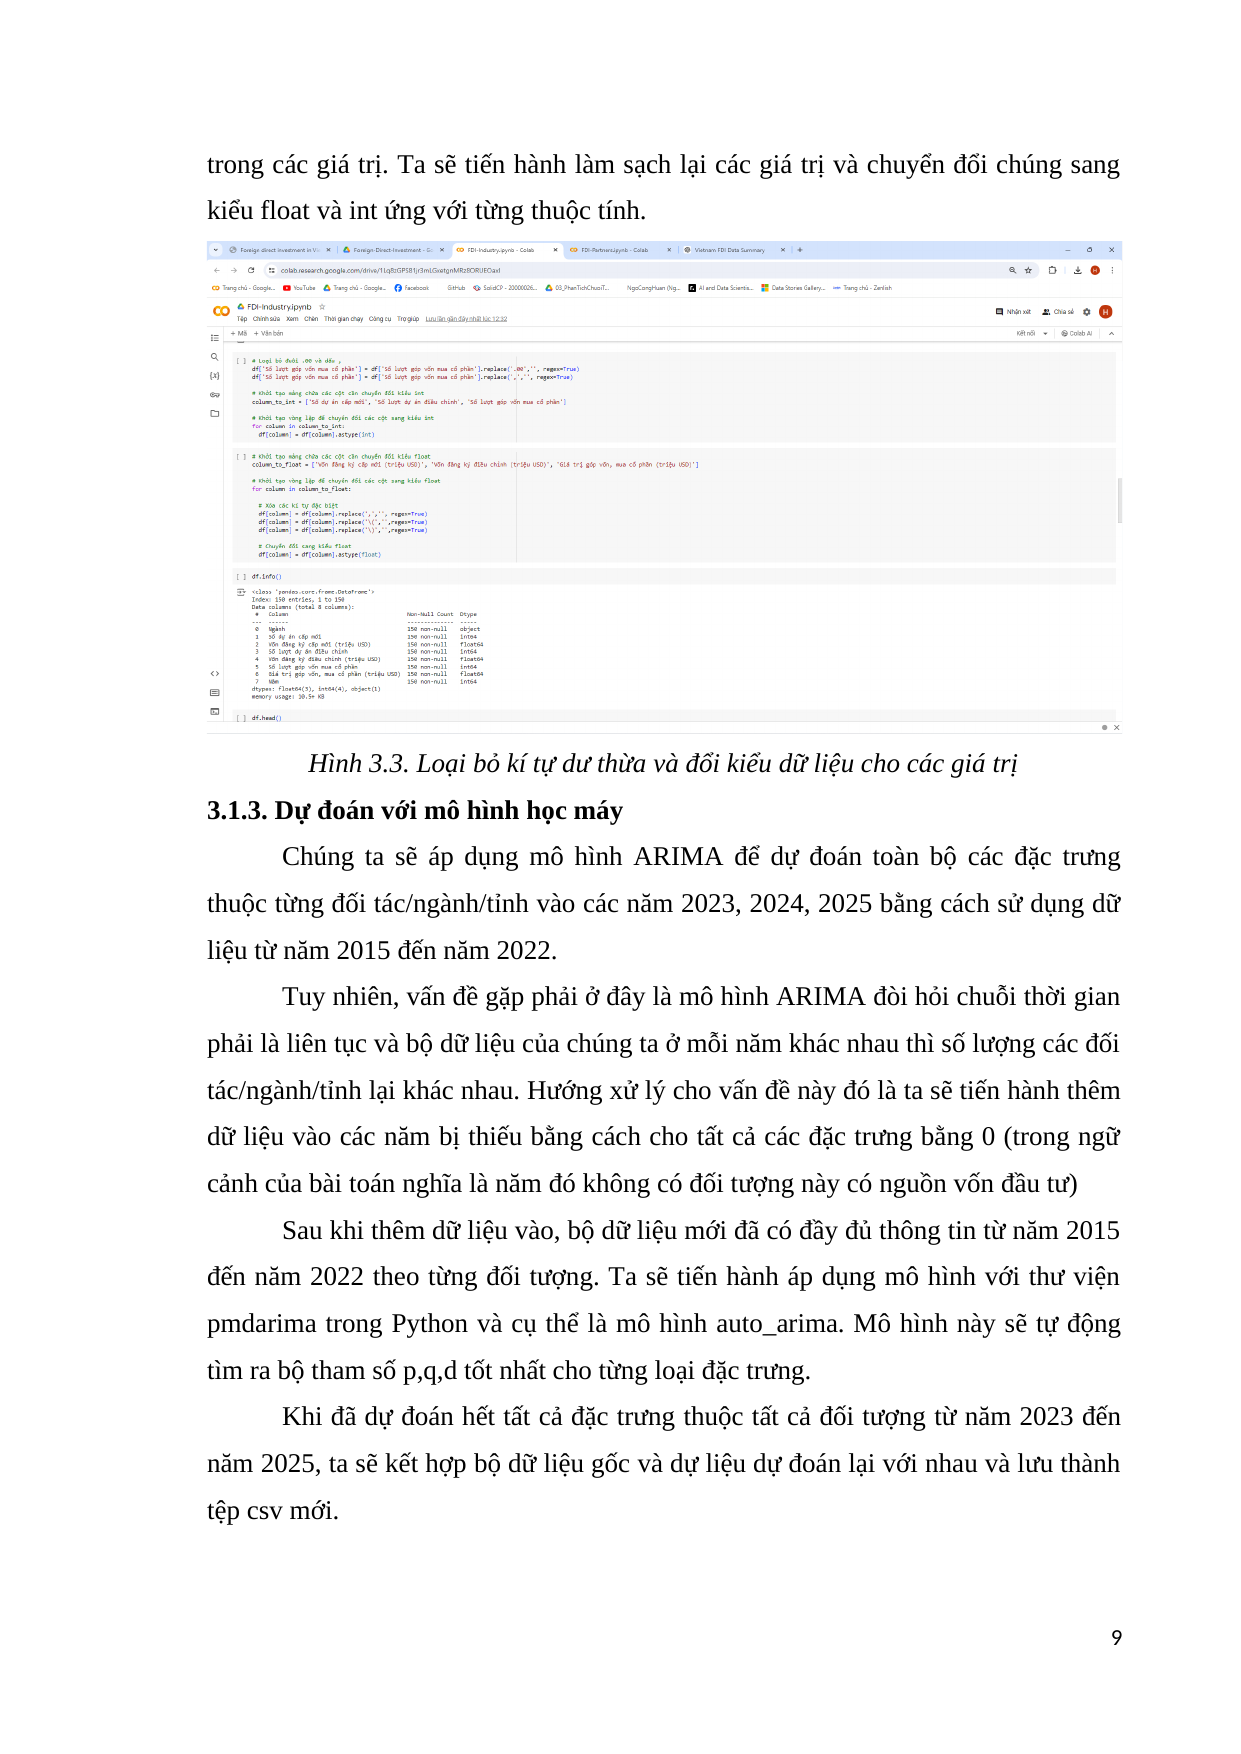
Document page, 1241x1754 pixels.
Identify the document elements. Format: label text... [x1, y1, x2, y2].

text Tuy nhiên, vấn đề gặp phải ở đây là mô hình ARIMA đòi hỏi chuỗi thời gian phải là liên tục và bộ dữ liệu của chúng ta ở mỗi năm khác nhau thì số lượng các đối tác/ngành/tỉnh lại khác nhau. Hướng xử lý cho vấn đề này đó là ta sẽ tiến hành thêm dữ liệu vào các năm bị thiếu bằng cách cho tất cả các đặc trưng bằng 0 (trong ngữ cảnh của bài toán nghĩa là năm đó không có đối tượng này có nguồn vốn đầu tư) [207, 981, 1122, 1198]
subtitle Hình 3.3. Loại bỏ kí tự dư thừa và đổi kiểu dữ liệu cho các giá trị [207, 747, 1122, 778]
picture [206, 241, 1123, 734]
text Chúng ta sẽ áp dụng mô hình ARIMA để dự đoán toàn bộ các đặc trưng thuộc từng đối tác/ngành/tỉnh vào các năm 2023, 2024, 2025 bằng cách sử dụng dữ liệu từ năm 2015 đến năm 2022. [207, 841, 1122, 965]
subtitle 3.1.3. Dự đoán với mô hình học máy [207, 794, 1122, 825]
text Sau khi thêm dữ liệu vào, bộ dữ liệu mới đã có đầy đủ thông tin từ năm 2015 đến năm 2022 theo từng đối tượng. Ta sẽ tiến hành áp dụng mô hình với thư viện pmdarima trong Python và cụ thể là mô hình auto_arima. Mô hình này sẽ tự động tìm ra bộ tham số p,q,d tốt nhất cho từng loại đặc trưng. [207, 1214, 1122, 1385]
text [207, 148, 1122, 226]
text Khi đã dự đoán hết tất cả đặc trưng thuộc tất cả đối tượng từ năm 2023 đến năm 2025, ta sẽ kết hợp bộ dữ liệu gốc và dự liệu dự đoán lại với nhau và lưu thành tệp csv mới. [207, 1401, 1122, 1525]
